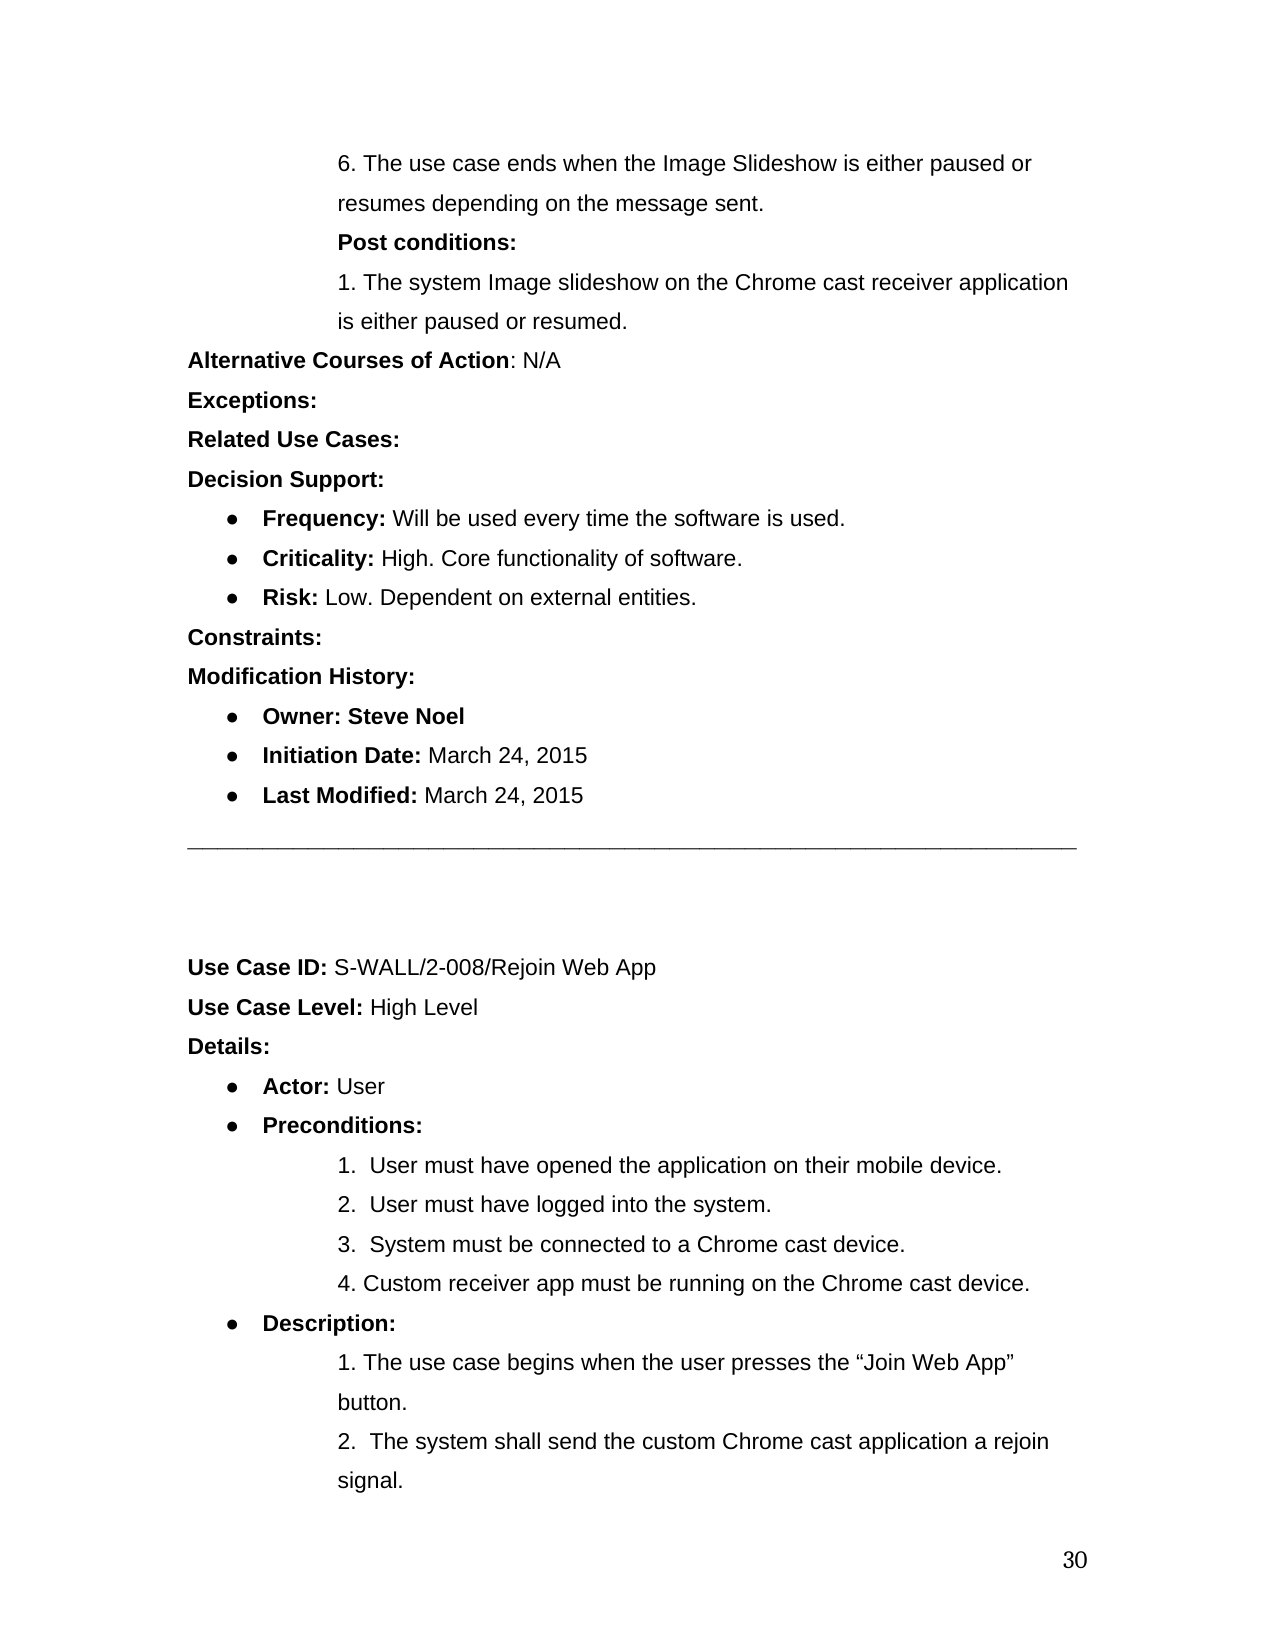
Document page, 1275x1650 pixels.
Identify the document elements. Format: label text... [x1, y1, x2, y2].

text 3. System must be connected to a Chrome cast device. [262, 1231, 1087, 1257]
text Modification History: [187, 663, 1087, 689]
list Frequency: Will be used every time the software is used. [225, 505, 1087, 532]
list Risk: Low. Dependent on external entities. [225, 584, 1087, 611]
text Exceptions: [187, 387, 1087, 413]
text Details: [187, 1033, 1087, 1059]
list Initiation Date: March 24, 2015 [225, 742, 1087, 768]
text Use Case Level: High Level [187, 994, 1087, 1020]
text Alternative Courses of Action: N/A [187, 347, 1087, 374]
text 1. User must have opened the application on their mobile device. [262, 1152, 1087, 1178]
text 2. The system shall send the custom Chrome cast application a rejoin signal. [262, 1428, 1087, 1494]
text 1. The system Image slideshow on the Chrome cast receiver application is either paused or resumed. [337, 268, 1087, 334]
text Post conditions: [337, 229, 1087, 255]
list Preconditions: [225, 1112, 1087, 1138]
list Criticality: High. Core functionality of software. [225, 545, 1087, 571]
list Actor: User [225, 1073, 1087, 1099]
text 6. The use case ends when the Image Slideshow is either paused or resumes depending on the message sent. [337, 150, 1087, 216]
text Use Case ID: S-WALL/2-008/Rejoin Web App [187, 954, 1087, 981]
text Related Use Cases: [187, 426, 1087, 453]
list Last Modified: March 24, 2015 [225, 782, 1087, 808]
text ___________________________________________________________ [187, 821, 1087, 852]
text 4. Custom receiver app must be running on the Chrome cast device. [262, 1270, 1087, 1296]
text Decision Support: [187, 466, 1087, 492]
list Description: [225, 1309, 1087, 1336]
text 1. The use case begins when the user presses the “Join Web App” button. [337, 1349, 1087, 1415]
text 2. User must have logged into the system. [262, 1191, 1087, 1217]
text Constraints: [187, 624, 1087, 650]
list Owner: Steve Noel [225, 703, 1087, 729]
